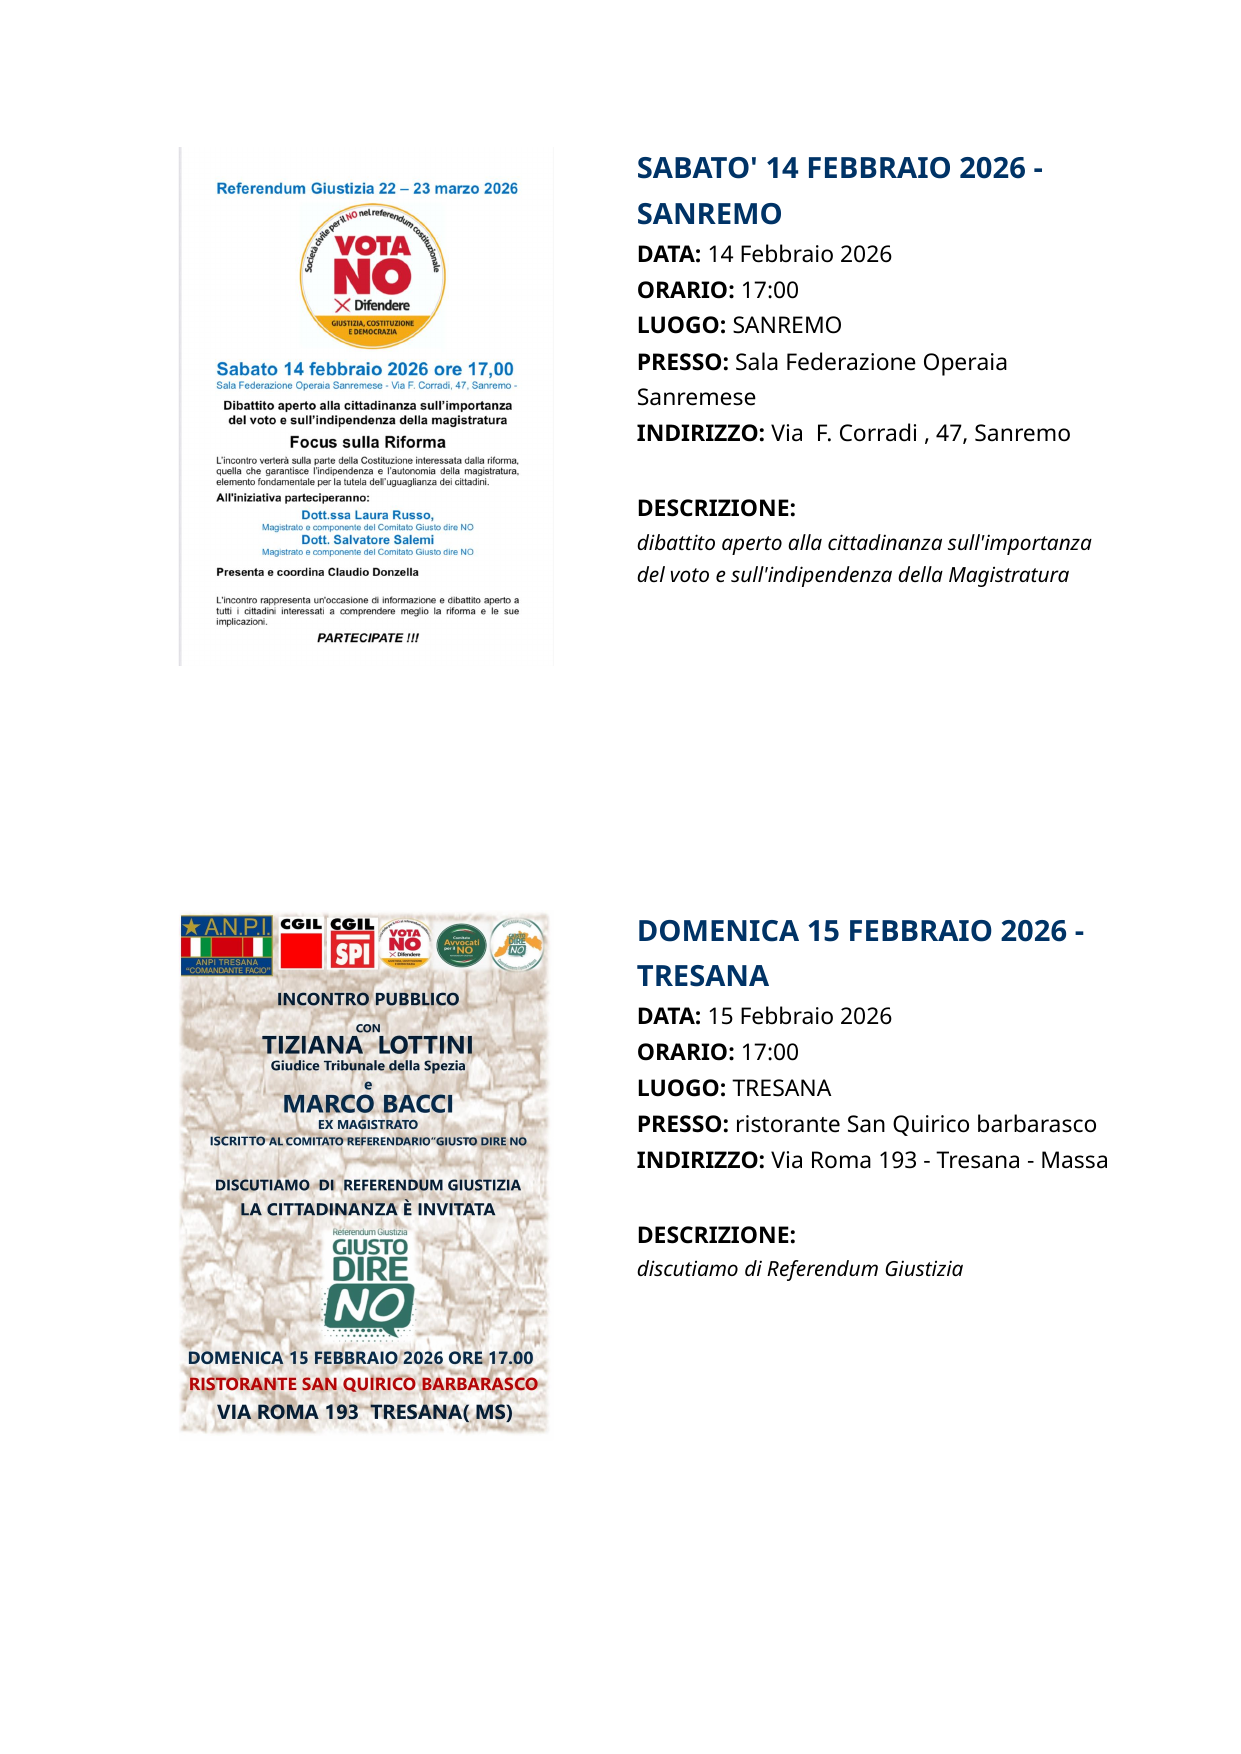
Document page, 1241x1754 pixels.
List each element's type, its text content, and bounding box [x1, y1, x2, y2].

table_header [107, 148, 625, 687]
picture [178, 910, 554, 1441]
picture [178, 147, 554, 666]
table_header SABATO' 14 FEBBRAIO 2026 - SANREMO DATA: 14 Febbraio 2026 ORARIO: 17:00 LUOGO: SANREMO PRESSO: Sala Federazione Operaia Sanremese INDIRIZZO: Via F. Corradi , 47, Sanremo DESCRIZIONE: dibattito aperto alla cittadinanza sull'importanza del voto e sull'indipendenza della Magistratura [625, 148, 1133, 687]
table_header DOMENICA 15 FEBBRAIO 2026 - TRESANA DATA: 15 Febbraio 2026 ORARIO: 17:00 LUOGO: TRESANA PRESSO: ristorante San Quirico barbarasco INDIRIZZO: Via Roma 193 - Tresana - Massa DESCRIZIONE: discutiamo di Referendum Giustizia [625, 910, 1133, 1462]
table_header [107, 910, 625, 1462]
